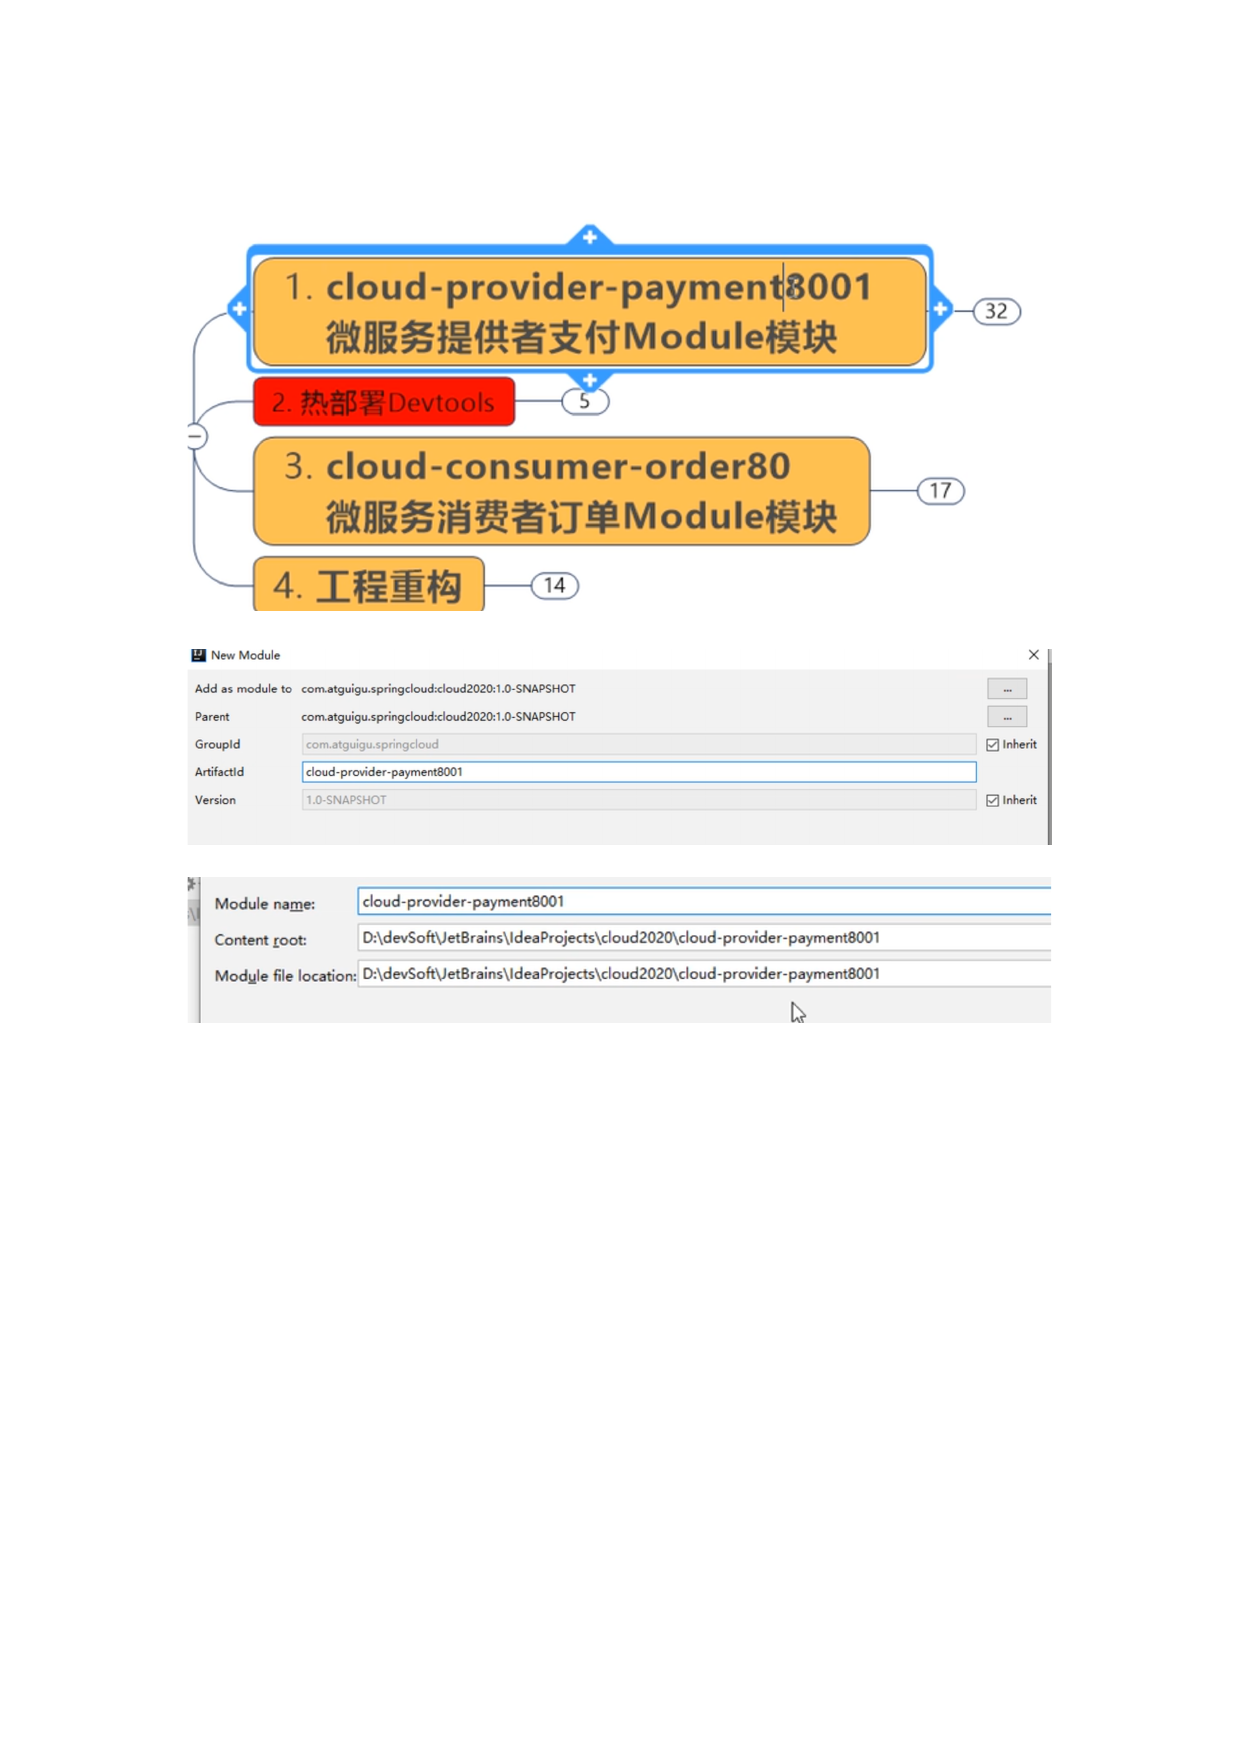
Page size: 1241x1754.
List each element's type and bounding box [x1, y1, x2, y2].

picture [187, 162, 1052, 611]
picture [187, 649, 1052, 845]
picture [187, 877, 1052, 1023]
